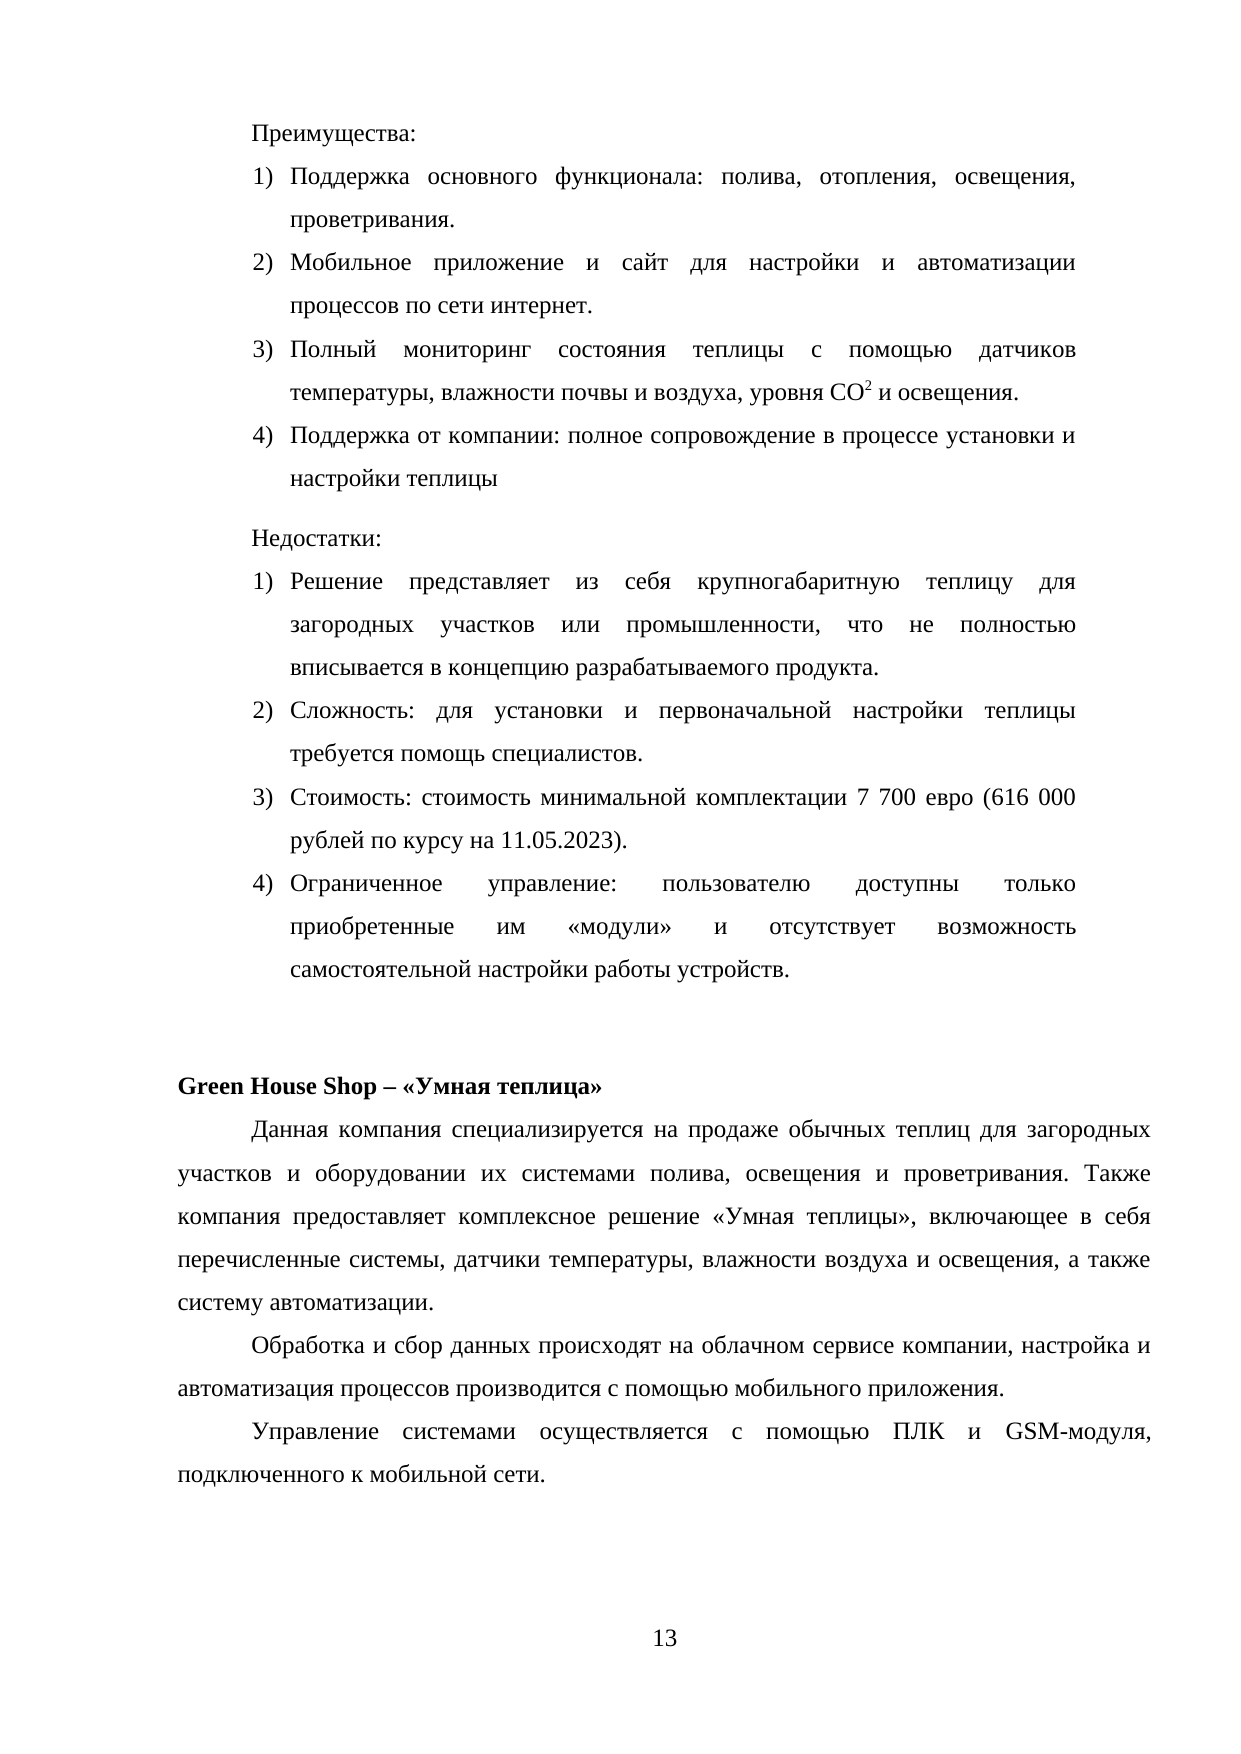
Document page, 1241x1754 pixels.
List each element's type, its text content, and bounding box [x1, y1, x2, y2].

text Управление системами осуществляется с помощью ПЛК и GSM-модуля, подключенного к мобильной сети. [177, 1416, 1152, 1488]
list Ограниченное управление: пользователю доступны только приобретенные им «модули» и отсутствует возможность самостоятельной настройки работы устройств. [252, 868, 1077, 983]
list Решение представляет из себя крупногабаритную теплицу для загородных участков или промышленности, что не полностью вписывается в концепцию разрабатываемого продукта. [252, 566, 1077, 681]
list Полный мониторинг состояния теплицы с помощью датчиков температуры, влажности почвы и воздуха, уровня СО2 и освещения. [252, 334, 1077, 406]
list Поддержка от компании: полное сопровождение в процессе установки и настройки теплицы [252, 420, 1077, 492]
list Сложность: для установки и первоначальной настройки теплицы требуется помощь специалистов. [252, 695, 1077, 767]
text Green House Shop – «Умная теплица» [177, 1071, 1077, 1100]
text Обработка и сбор данных происходят на облачном сервисе компании, настройка и автоматизация процессов производится с помощью мобильного приложения. [177, 1330, 1152, 1402]
list Поддержка основного функционала: полива, отопления, освещения, проветривания. [252, 161, 1077, 233]
list Стоимость: стоимость минимальной комплектации 7 700 евро (616 000 рублей по курсу на 11.05.2023). [252, 782, 1077, 853]
text Недостатки: [177, 523, 1152, 552]
text Преимущества: [177, 118, 1152, 147]
list Мобильное приложение и сайт для настройки и автоматизации процессов по сети интернет. [252, 247, 1077, 319]
text Данная компания специализируется на продаже обычных теплиц для загородных участков и оборудовании их системами полива, освещения и проветривания. Также компания предоставляет комплексное решение «Умная теплицы», включающее в себя перечисленные системы, датчики температуры, влажности воздуха и освещения, а также систему автоматизации. [177, 1114, 1152, 1316]
